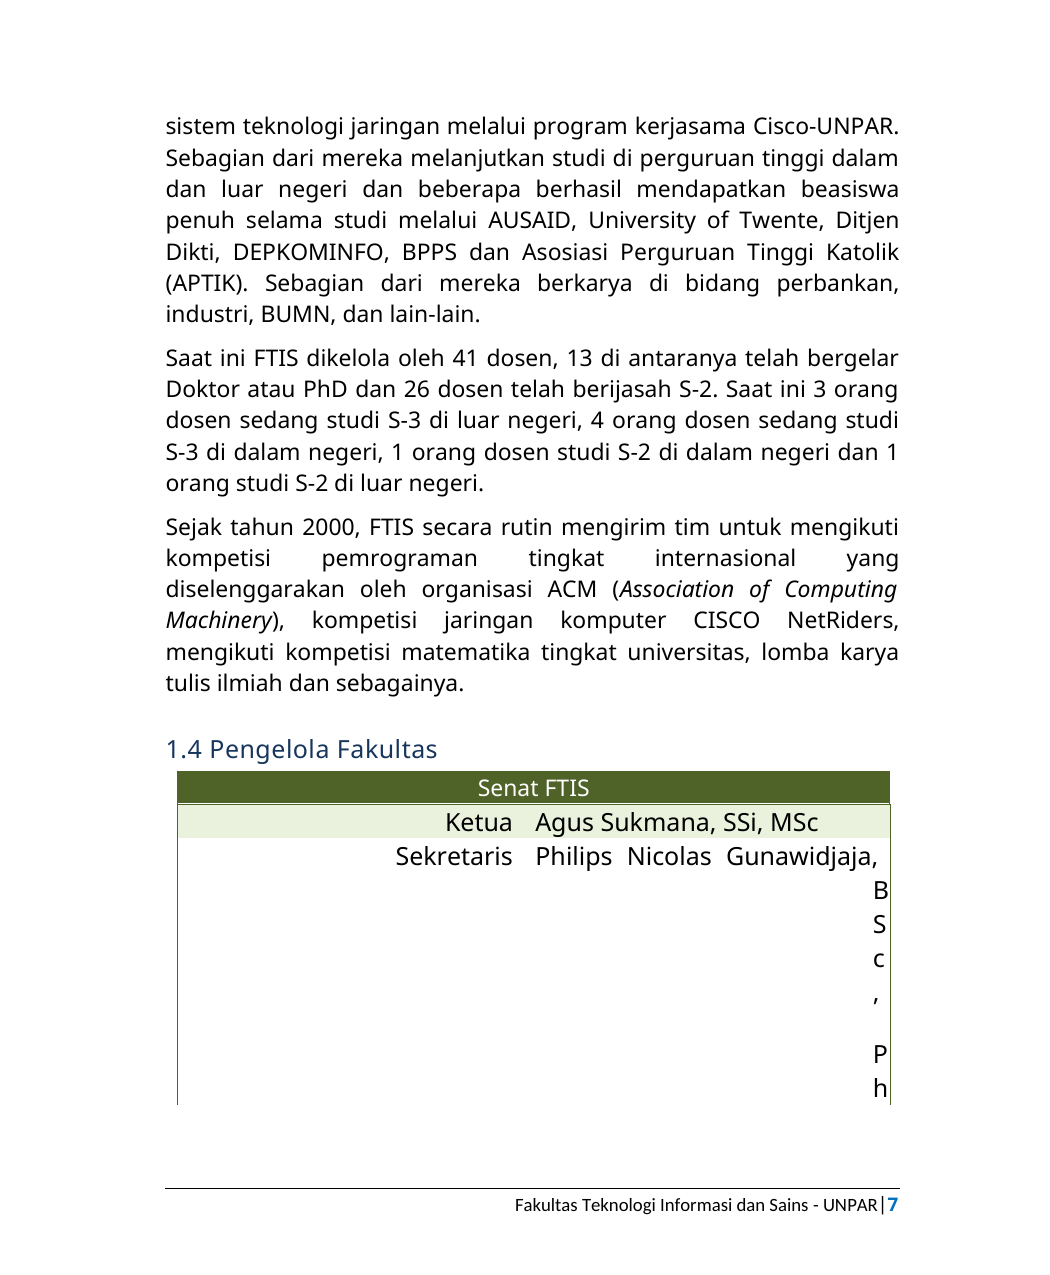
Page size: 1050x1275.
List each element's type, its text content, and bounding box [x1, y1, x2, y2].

table_cell Sekretaris [178, 839, 524, 1105]
text 1.4 Pengelola Fakultas [165, 732, 900, 766]
table_header Senat FTIS [178, 772, 889, 803]
text Sejak tahun 2000, FTIS secara rutin mengirim tim untuk mengikuti kompetisi pemrograman tingkat internasional yang diselenggarakan oleh organisasi ACM (Association of Computing Machinery), kompetisi jaringan komputer CISCO NetRiders, mengikuti kompetisi matematika tingkat universitas, lomba karya tulis ilmiah dan sebagainya. [165, 510, 900, 698]
table_cell Agus Sukmana, SSi, MSc [524, 805, 890, 838]
table_cell Philips Nicolas Gunawidjaja, BSc, PhD [524, 839, 890, 1105]
table_cell Ketua [178, 805, 524, 838]
text Saat ini FTIS dikelola oleh 41 dosen, 13 di antaranya telah bergelar Doktor atau PhD dan 26 dosen telah berijasah S-2. Saat ini 3 orang dosen sedang studi S-3 di luar negeri, 4 orang dosen sedang studi S-3 di dalam negeri, 1 orang dosen studi S-2 di dalam negeri dan 1 orang studi S-2 di luar negeri. [165, 342, 900, 498]
